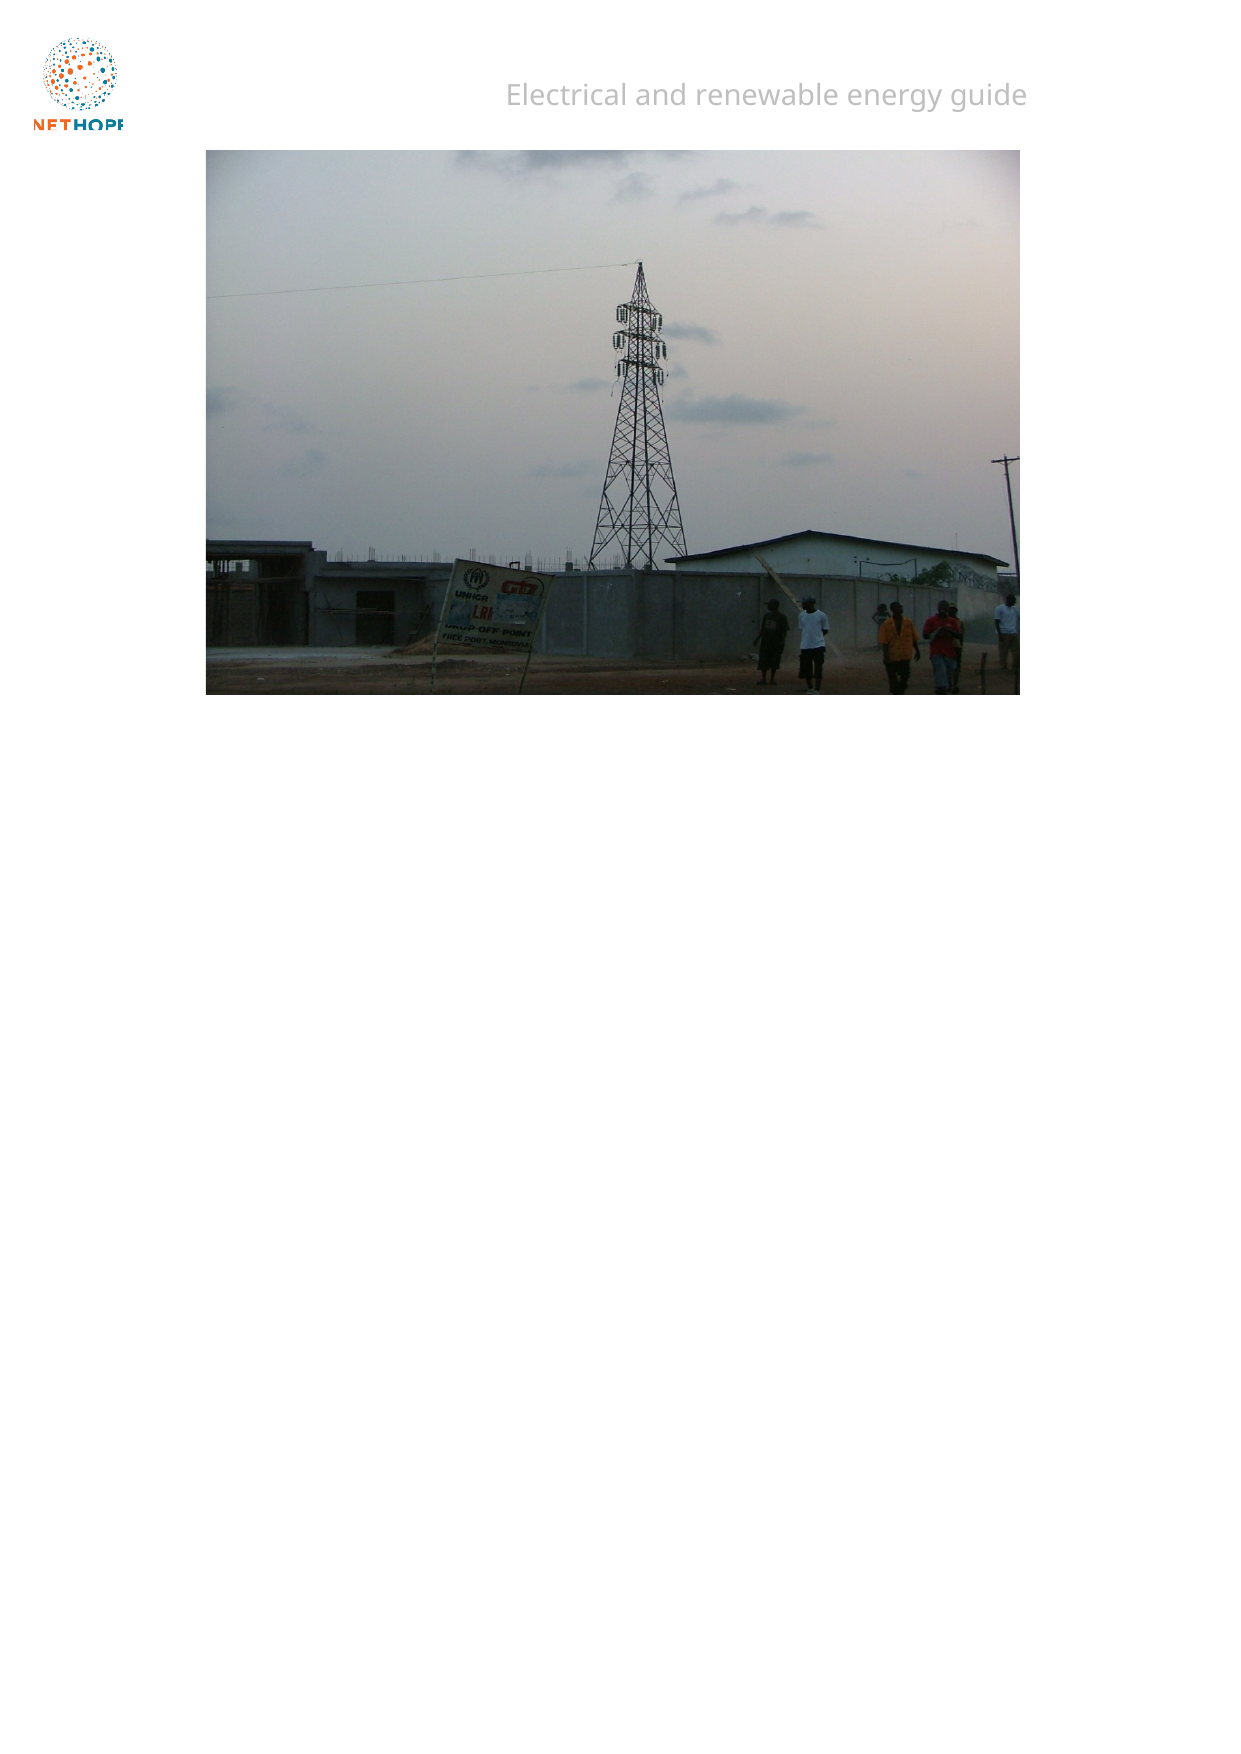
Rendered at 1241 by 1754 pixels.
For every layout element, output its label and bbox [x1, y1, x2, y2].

picture [32, 37, 123, 128]
picture [205, 150, 1020, 695]
